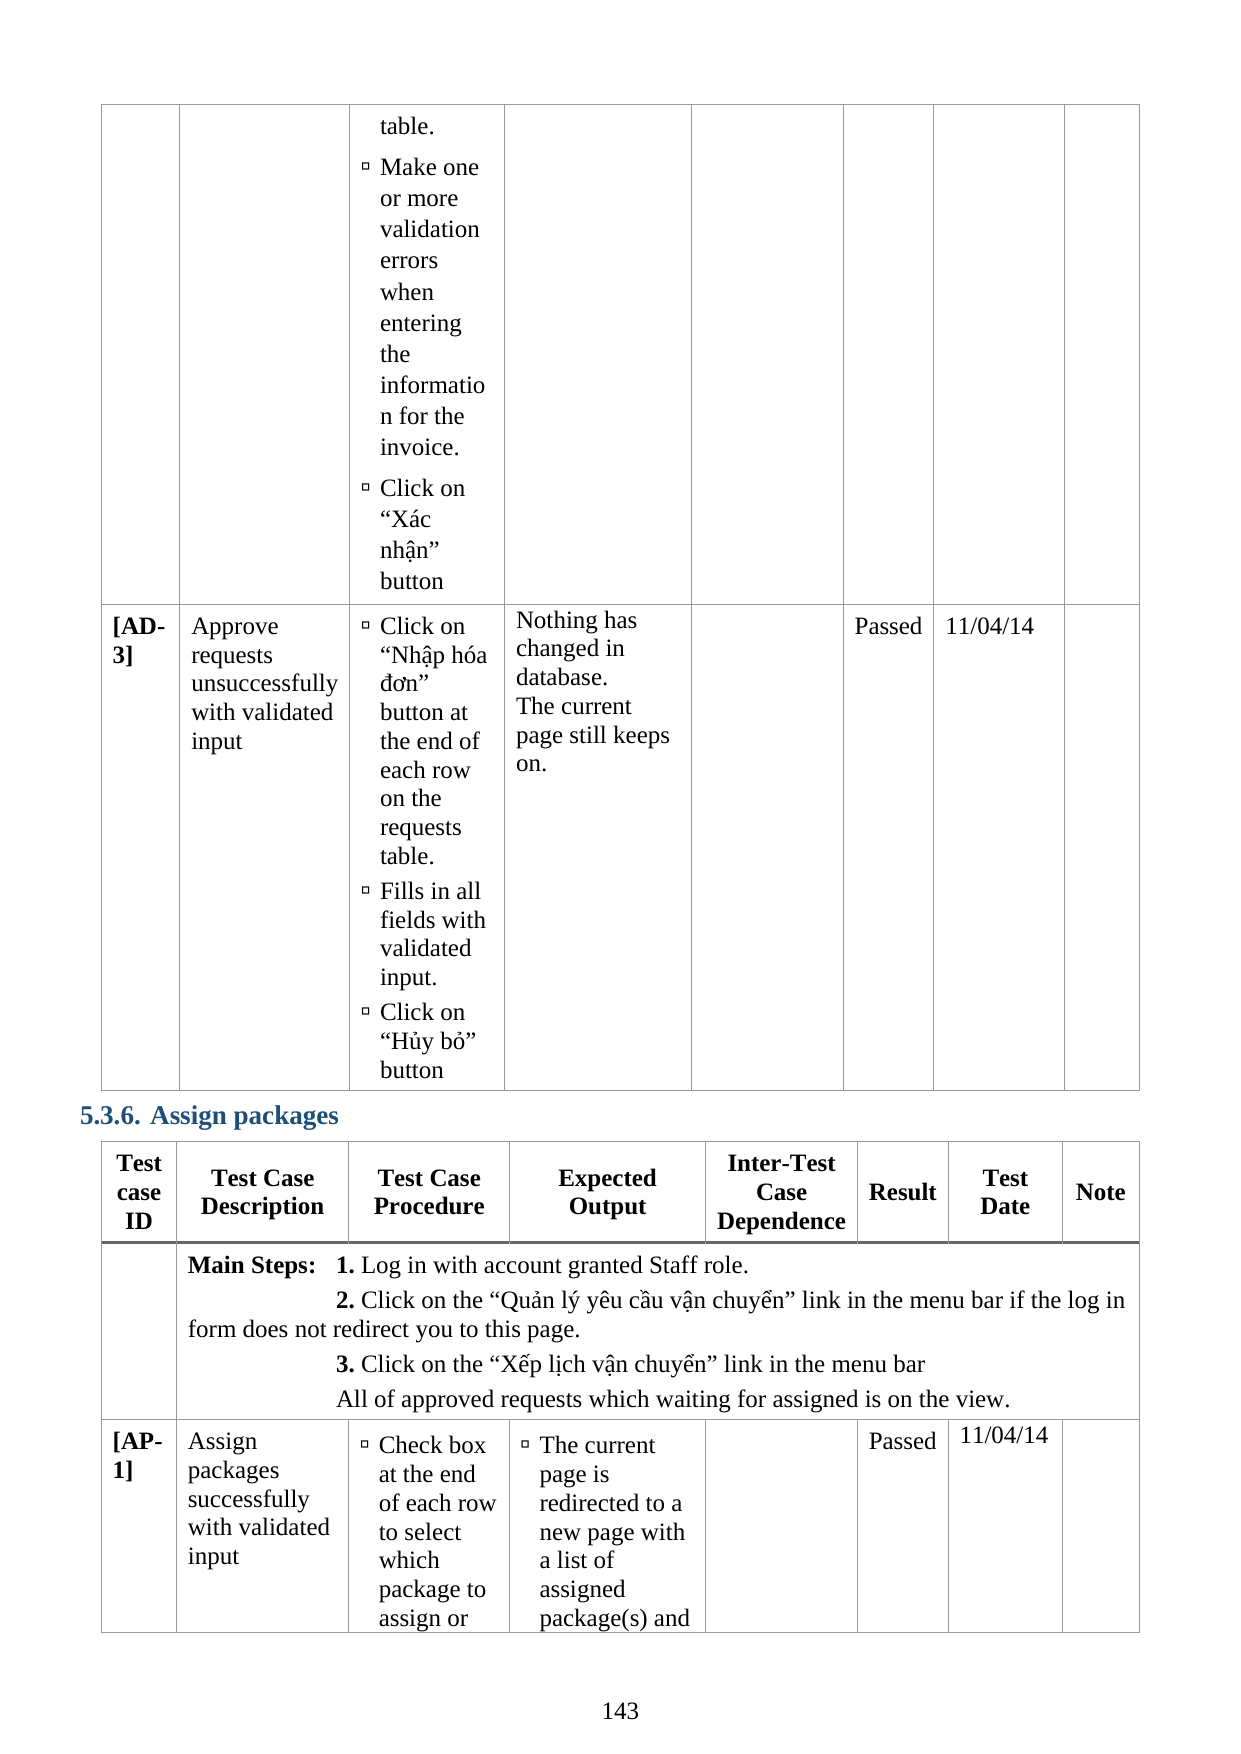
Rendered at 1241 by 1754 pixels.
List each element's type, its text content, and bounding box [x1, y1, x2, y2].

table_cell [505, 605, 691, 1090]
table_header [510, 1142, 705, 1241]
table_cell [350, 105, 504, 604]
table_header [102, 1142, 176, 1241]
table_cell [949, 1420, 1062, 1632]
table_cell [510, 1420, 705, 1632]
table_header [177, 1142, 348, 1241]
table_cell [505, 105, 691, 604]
subtitle Assign packages [141, 1099, 1128, 1130]
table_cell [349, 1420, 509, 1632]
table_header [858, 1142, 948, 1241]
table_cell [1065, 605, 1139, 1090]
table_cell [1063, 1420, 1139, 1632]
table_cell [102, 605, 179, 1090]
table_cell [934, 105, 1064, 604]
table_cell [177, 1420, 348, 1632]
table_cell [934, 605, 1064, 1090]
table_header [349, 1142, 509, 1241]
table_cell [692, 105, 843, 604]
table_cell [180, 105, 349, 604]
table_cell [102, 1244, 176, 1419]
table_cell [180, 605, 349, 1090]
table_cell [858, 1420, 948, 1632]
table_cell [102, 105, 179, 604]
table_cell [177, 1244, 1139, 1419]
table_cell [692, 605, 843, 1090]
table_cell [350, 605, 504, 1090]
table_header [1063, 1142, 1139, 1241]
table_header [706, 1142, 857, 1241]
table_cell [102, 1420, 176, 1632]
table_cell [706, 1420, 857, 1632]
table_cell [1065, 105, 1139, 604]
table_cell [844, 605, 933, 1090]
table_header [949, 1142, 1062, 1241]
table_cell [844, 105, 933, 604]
